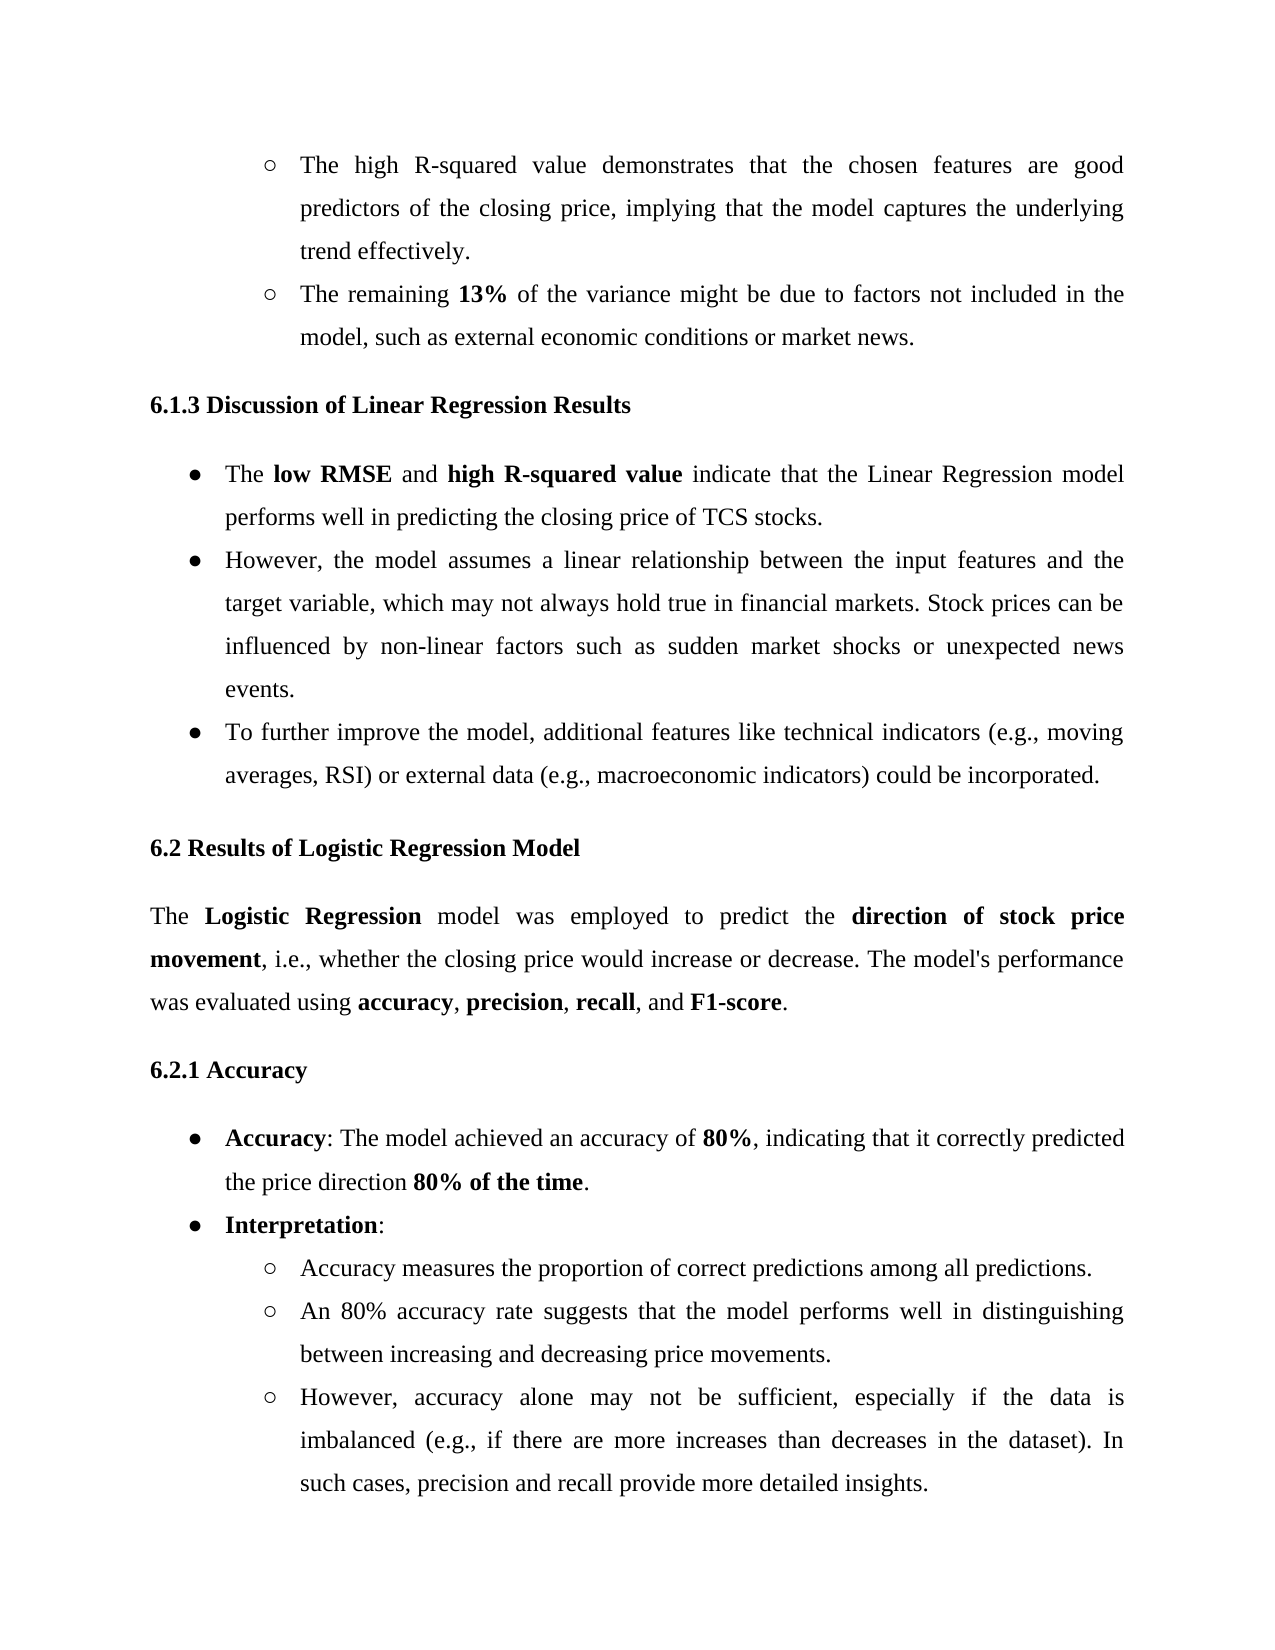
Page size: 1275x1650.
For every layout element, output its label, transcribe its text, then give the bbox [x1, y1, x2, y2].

subtitle 6.2.1 Accuracy [150, 1055, 1125, 1084]
list Interpretation: [187, 1210, 1125, 1238]
subtitle 6.2 Results of Logistic Regression Model [150, 833, 1125, 862]
list The remaining 13% of the variance might be due to factors not included in the model, such as external economic conditions or market news. [262, 279, 1125, 351]
list However, accuracy alone may not be sufficient, especially if the data is imbalanced (e.g., if there are more increases than decreases in the dataset). In such cases, precision and recall provide more detailed insights. [262, 1382, 1125, 1497]
text The Logistic Regression model was employed to predict the direction of stock price movement, i.e., whether the closing price would increase or decrease. The model's performance was evaluated using accuracy, precision, recall, and F1-score. [150, 901, 1125, 1016]
list The high R-squared value demonstrates that the chosen features are good predictors of the closing price, implying that the model captures the underlying trend effectively. [262, 150, 1125, 265]
list Accuracy: The model achieved an accuracy of 80%, indicating that it correctly predicted the price direction 80% of the time. [187, 1123, 1125, 1195]
list The low RMSE and high R-squared value indicate that the Linear Regression model performs well in predicting the closing price of TCS stocks. [187, 459, 1125, 531]
list Accuracy measures the proportion of correct predictions among all predictions. [262, 1253, 1125, 1282]
subtitle 6.1.3 Discussion of Linear Regression Results [150, 391, 1125, 419]
list However, the model assumes a linear relationship between the input features and the target variable, which may not always hold true in financial markets. Stock prices can be influenced by non-linear factors such as sudden market shocks or unexpected news events. [187, 545, 1125, 703]
list An 80% accuracy rate suggests that the model performs well in distinguishing between increasing and decreasing price movements. [262, 1296, 1125, 1368]
list To further improve the model, additional features like technical indicators (e.g., moving averages, RSI) or external data (e.g., macroeconomic indicators) could be incorporated. [187, 717, 1125, 789]
